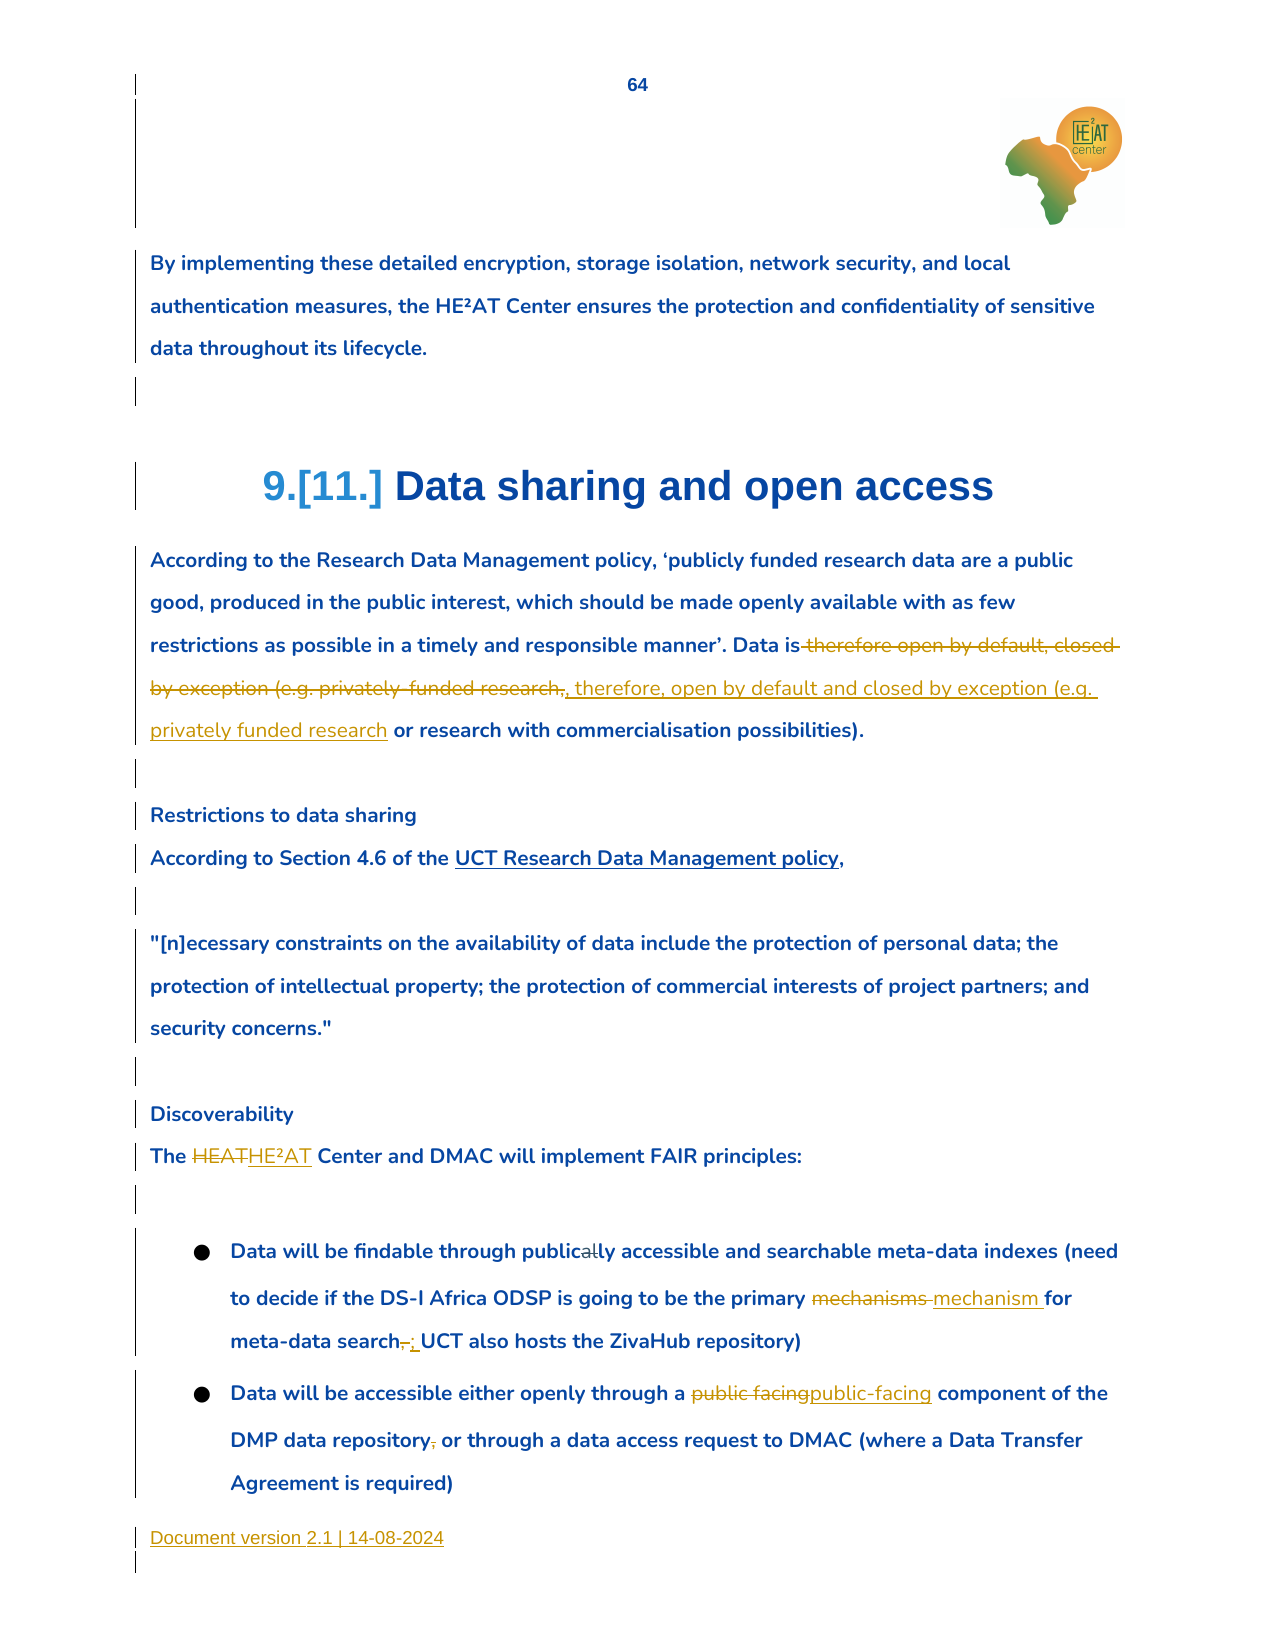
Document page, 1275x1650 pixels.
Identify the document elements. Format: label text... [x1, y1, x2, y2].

subtitle Data sharing and open access [262, 462, 1125, 509]
text The Center and DMAC will implement FAIR principles: [150, 1142, 1125, 1171]
list Data will be accessible either openly through a component of the DMP data repository or through a data access request to DMAC (where a Data Transfer Agreement is required) [193, 1370, 1125, 1498]
text Restrictions to data sharing [150, 802, 1125, 830]
text Discoverability [150, 1100, 1125, 1128]
list Data will be findable through publicly accessible and searchable meta-data indexes (need to decide if the DS-I Africa ODSP is going to be the primary for meta-data searchUCT also hosts the ZivaHub repository) [193, 1228, 1125, 1356]
text According to the Research Data Management policy, ‘publicly funded research data are a public good, produced in the public interest, which should be made openly available with as few restrictions as possible in a timely and responsible manner’. Data is or research with commercialisation possibilities). [150, 546, 1125, 745]
text According to Section 4.6 of the UCT Research Data Management policy, [150, 844, 1125, 873]
text "[n]ecessary constraints on the availability of data include the protection of personal data; the protection of intellectual property; the protection of commercial interests of project partners; and security concerns." [150, 929, 1125, 1043]
picture [1000, 98, 1125, 228]
text By implementing these detailed encryption, storage isolation, network security, and local authentication measures, the HE²AT Center ensures the protection and confidentiality of sensitive data throughout its lifecycle. [150, 249, 1125, 363]
